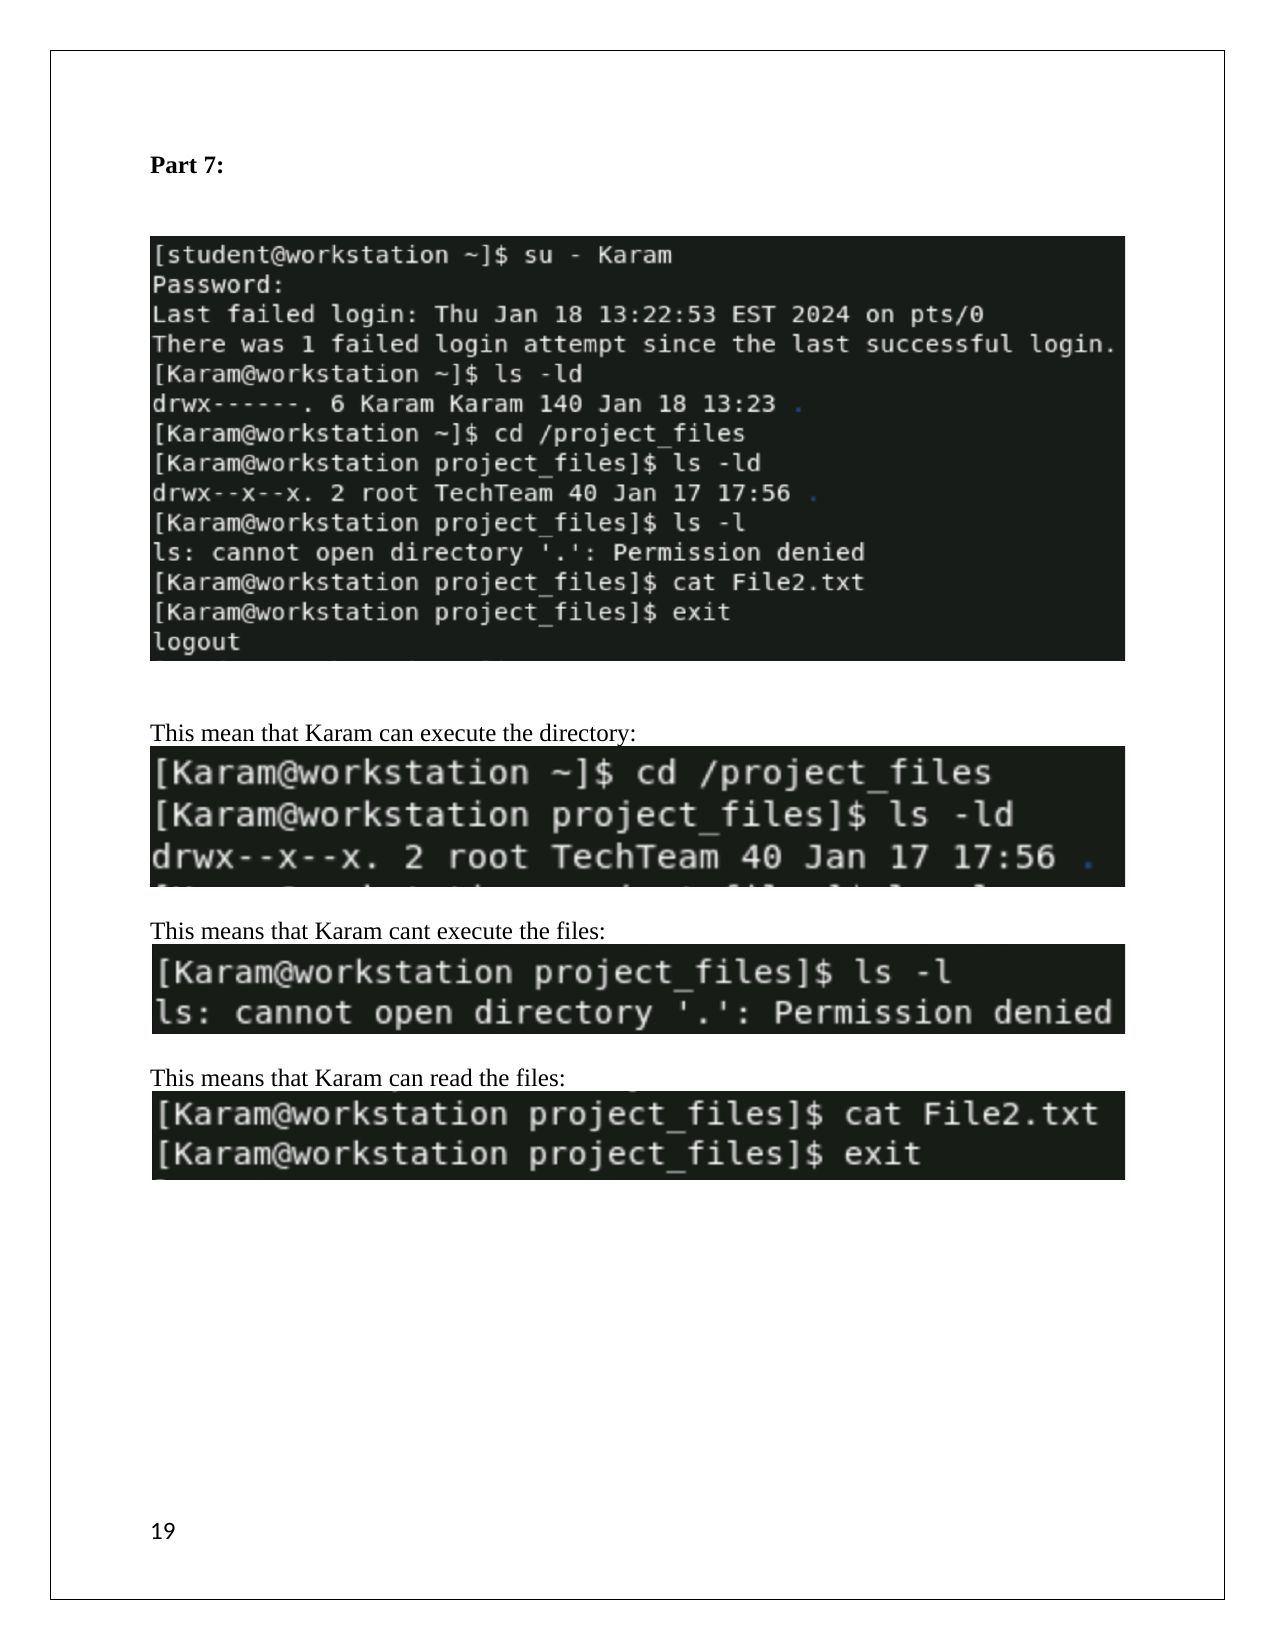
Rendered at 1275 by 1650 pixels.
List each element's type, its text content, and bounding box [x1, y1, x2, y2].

text This means that Karam can read the files: [150, 1063, 1125, 1091]
text Part 7: [150, 150, 1125, 179]
text This mean that Karam can execute the directory: [150, 718, 1125, 746]
text This means that Karam cant execute the files: [150, 916, 1125, 944]
picture [150, 944, 1125, 1034]
picture [150, 236, 1125, 661]
picture [150, 746, 1125, 887]
picture [150, 1091, 1125, 1180]
